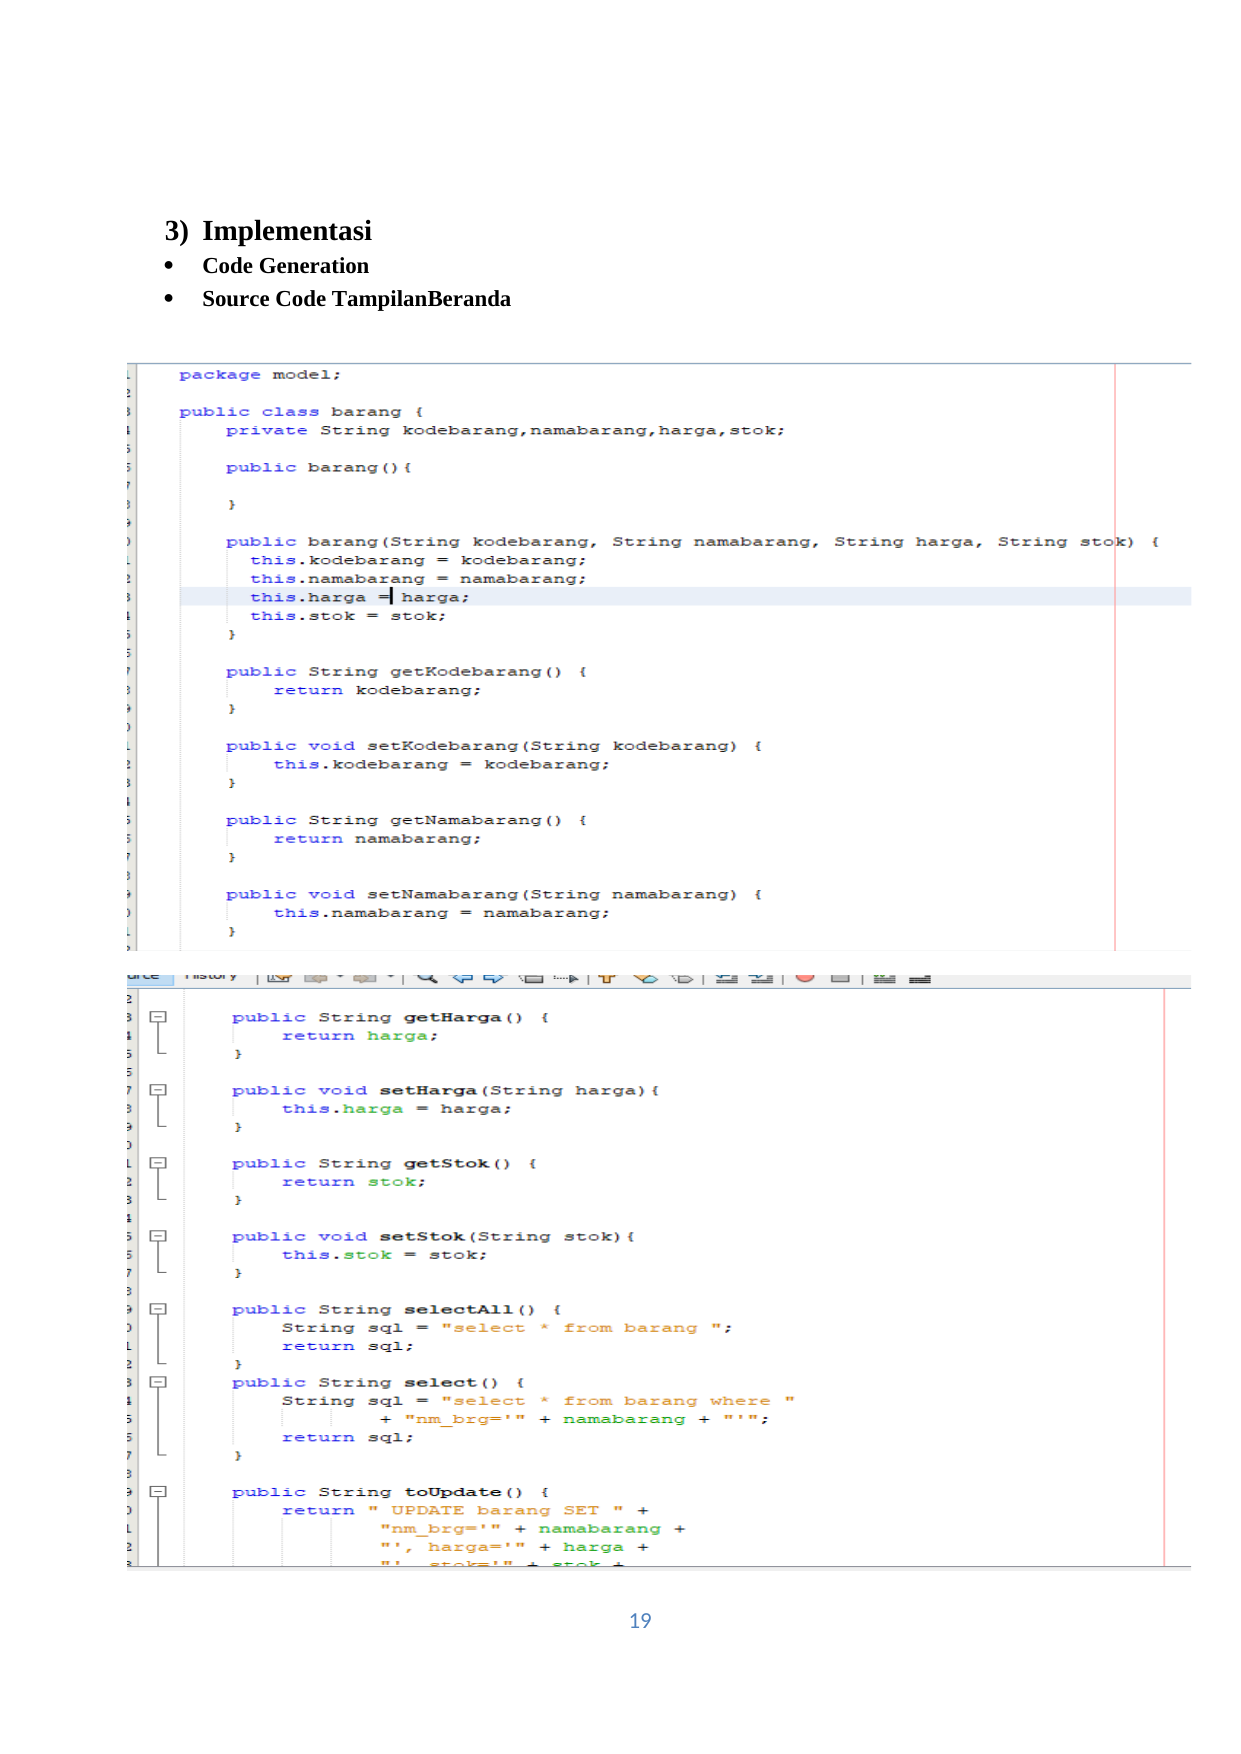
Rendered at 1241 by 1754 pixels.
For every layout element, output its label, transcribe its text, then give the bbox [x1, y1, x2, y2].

subtitle Implementasi [164, 213, 831, 246]
subtitle Source Code TampilanBeranda [164, 285, 831, 311]
subtitle Code Generation [164, 253, 831, 279]
picture [127, 362, 1192, 951]
picture [127, 975, 1192, 1571]
